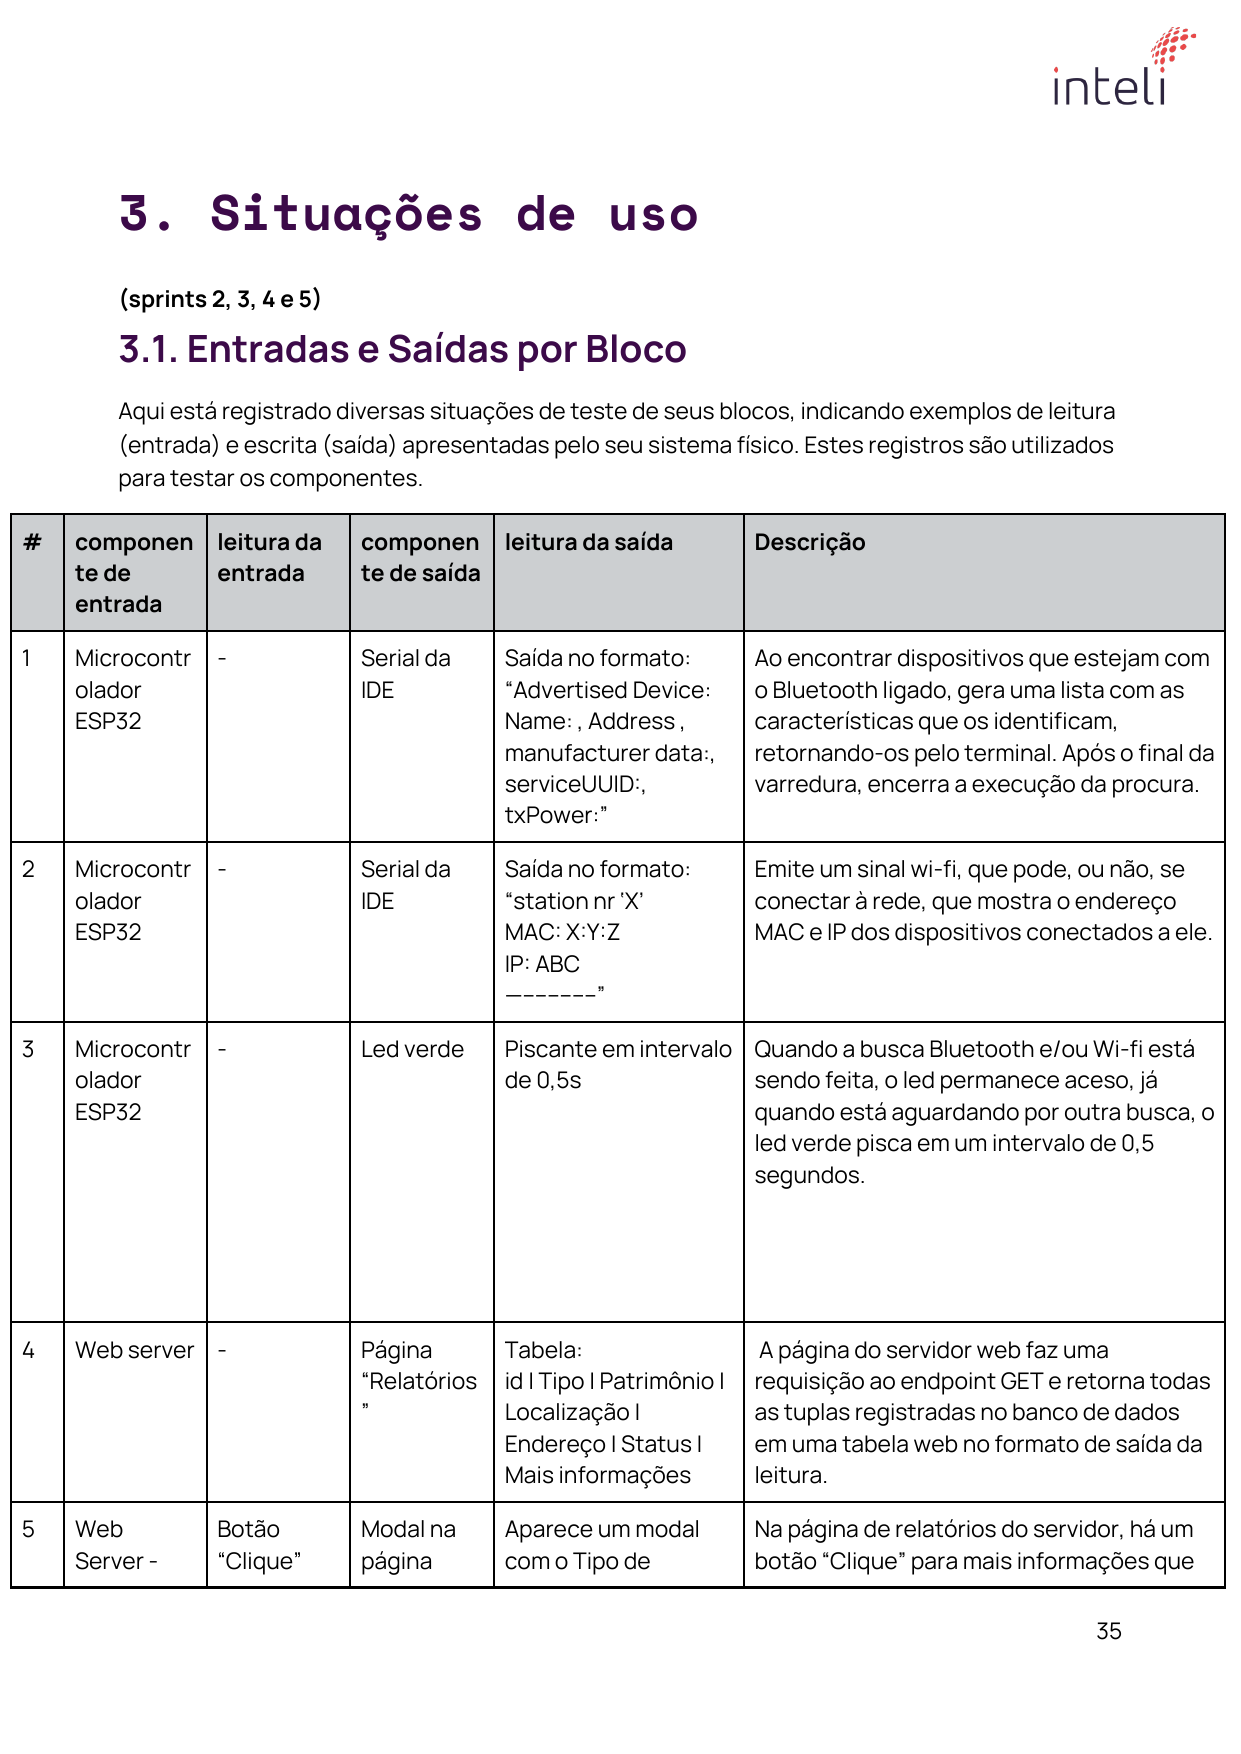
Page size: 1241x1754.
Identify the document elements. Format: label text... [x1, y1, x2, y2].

table_cell Emite um sinal wi-fi, que pode, ou não, se conectar à rede, que mostra o endereço MAC e IP dos dispositivos conectados a ele. [745, 843, 1224, 1021]
table_cell 5 [12, 1503, 63, 1586]
table_cell - [208, 843, 349, 1021]
table_header leitura da entrada [208, 515, 349, 630]
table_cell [208, 1503, 349, 1586]
table_cell 3 [12, 1023, 63, 1321]
table_cell 4 [12, 1323, 63, 1501]
table_cell Microcontrolador ESP32 [65, 632, 206, 841]
table_header componente de entrada [65, 515, 206, 630]
text Aqui está registrado diversas situações de teste de seus blocos, indicando exemplos de leitura (entrada) e escrita (saída) apresentadas pelo seu sistema físico. Estes registros são utilizados para testar os componentes. [118, 395, 1122, 494]
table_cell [495, 1503, 743, 1586]
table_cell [65, 1503, 206, 1586]
table_cell - [208, 1323, 349, 1501]
subtitle 3. Situações de uso [118, 174, 1122, 248]
subtitle 3.1. Entradas e Saídas por Bloco [118, 323, 1122, 374]
picture [1054, 27, 1197, 105]
table_cell Página “Relatórios” [351, 1323, 493, 1501]
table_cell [745, 1503, 1224, 1586]
table_cell Serial da IDE [351, 843, 493, 1021]
table_cell Tabela: id | Tipo | Patrimônio | Localização | Endereço | Status | Mais informações [495, 1323, 743, 1501]
table_cell Microcontrolador ESP32 [65, 1023, 206, 1321]
table_cell Led verde [351, 1023, 493, 1321]
table_cell Web server [65, 1323, 206, 1501]
subtitle (sprints 2, 3, 4 e 5) [118, 283, 1122, 314]
table_cell 1 [12, 632, 63, 841]
table_cell Microcontrolador ESP32 [65, 843, 206, 1021]
table_cell Modal na página [351, 1503, 493, 1586]
table_header leitura da saída [495, 515, 743, 630]
table_header # [12, 515, 63, 630]
table_header Descrição [745, 515, 1224, 630]
table_cell A página do servidor web faz uma requisição ao endpoint GET e retorna todas as tuplas registradas no banco de dados em uma tabela web no formato de saída da leitura. [745, 1323, 1224, 1501]
table_cell Serial da IDE [351, 632, 493, 841]
table_header componente de saída [351, 515, 493, 630]
table_cell Quando a busca Bluetooth e/ou Wi-fi está sendo feita, o led permanece aceso, já quando está aguardando por outra busca, o led verde pisca em um intervalo de 0,5 segundos. [745, 1023, 1224, 1321]
table_cell Saída no formato: “station nr ‘X’ MAC: X:Y:Z IP: ABC —------------” [495, 843, 743, 1021]
table_cell Piscante em intervalo de 0,5s [495, 1023, 743, 1321]
table_cell Saída no formato: “Advertised Device: Name: , Address , manufacturer data:, serviceUUID:, txPower:” [495, 632, 743, 841]
table_cell Ao encontrar dispositivos que estejam com o Bluetooth ligado, gera uma lista com as características que os identificam, retornando-os pelo terminal. Após o final da varredura, encerra a execução da procura. [745, 632, 1224, 841]
table_cell 2 [12, 843, 63, 1021]
table_cell - [208, 632, 349, 841]
table_cell - [208, 1023, 349, 1321]
